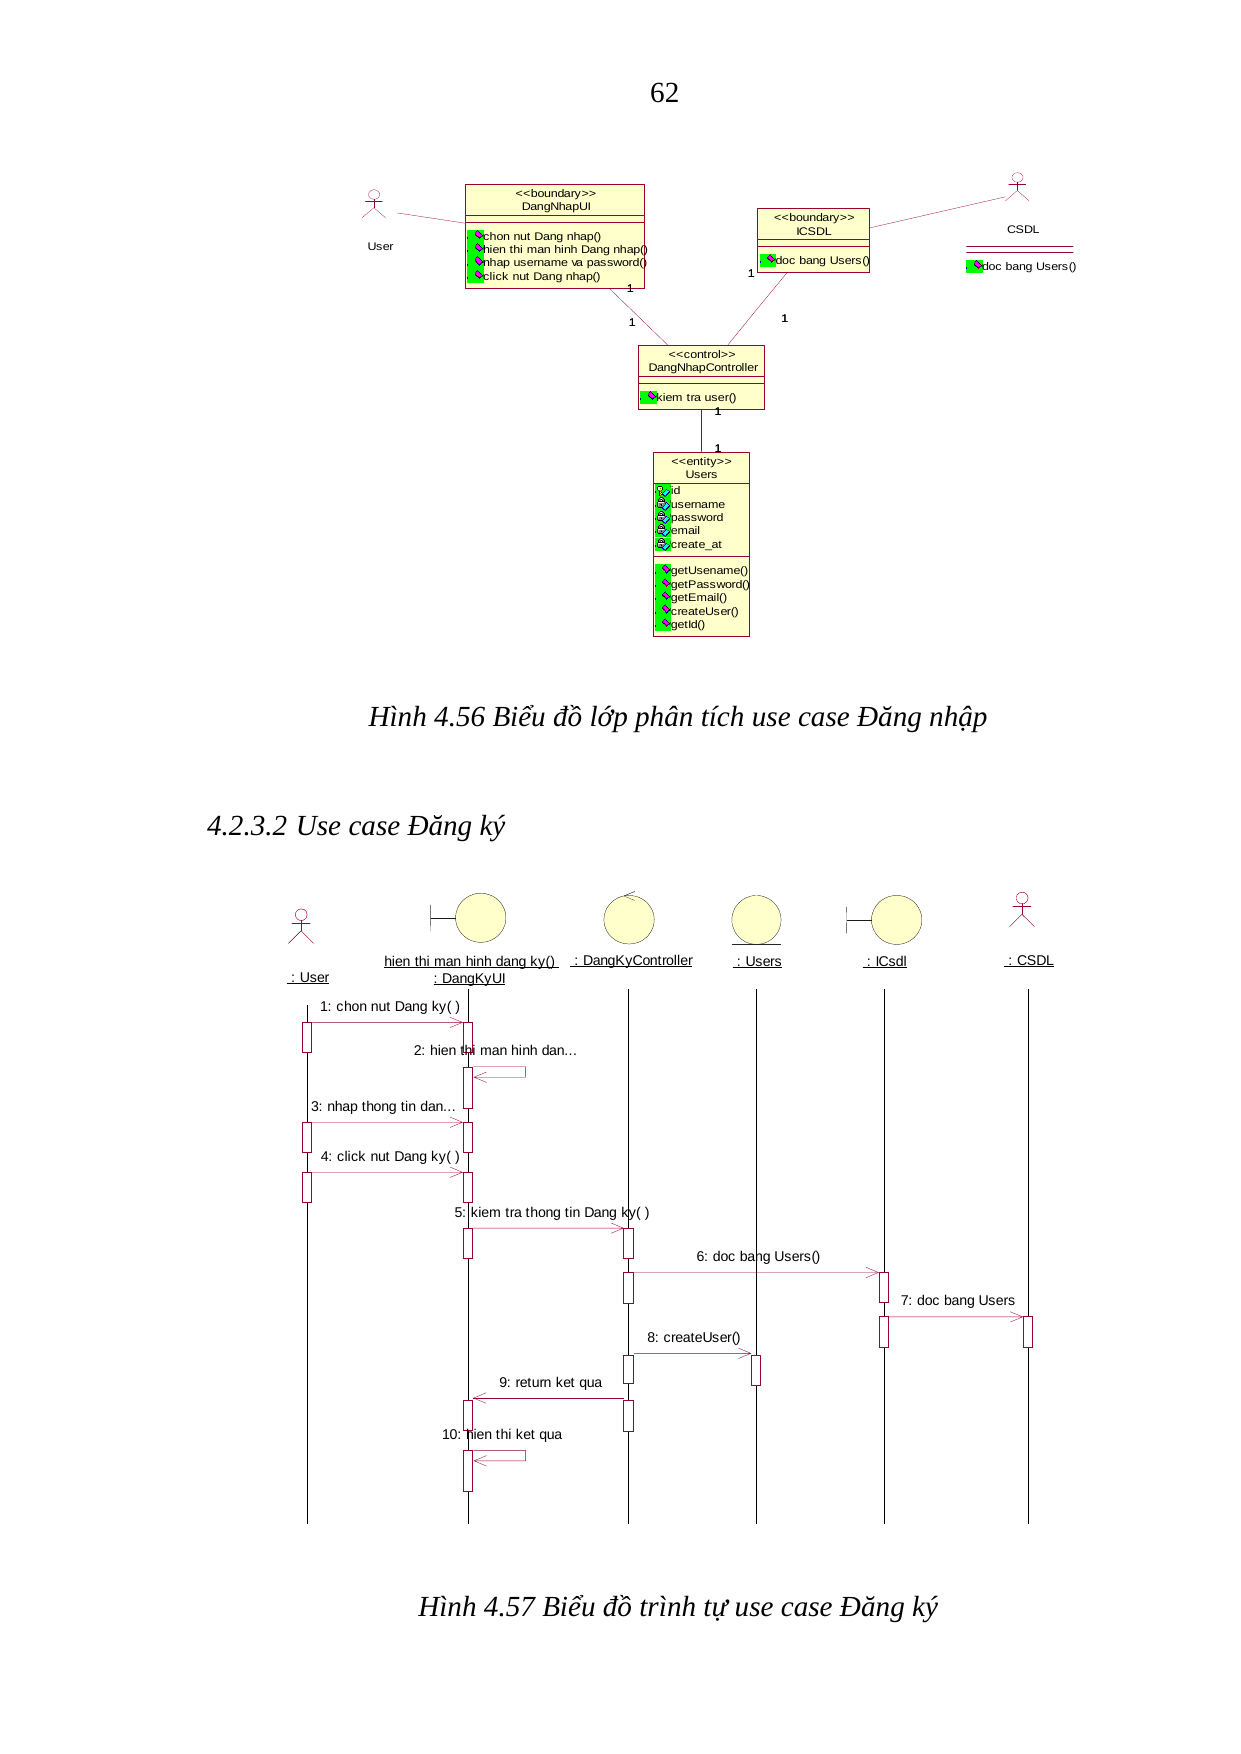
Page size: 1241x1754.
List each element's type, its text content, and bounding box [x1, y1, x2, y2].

subtitle Use case Đăng ký [207, 808, 1122, 841]
